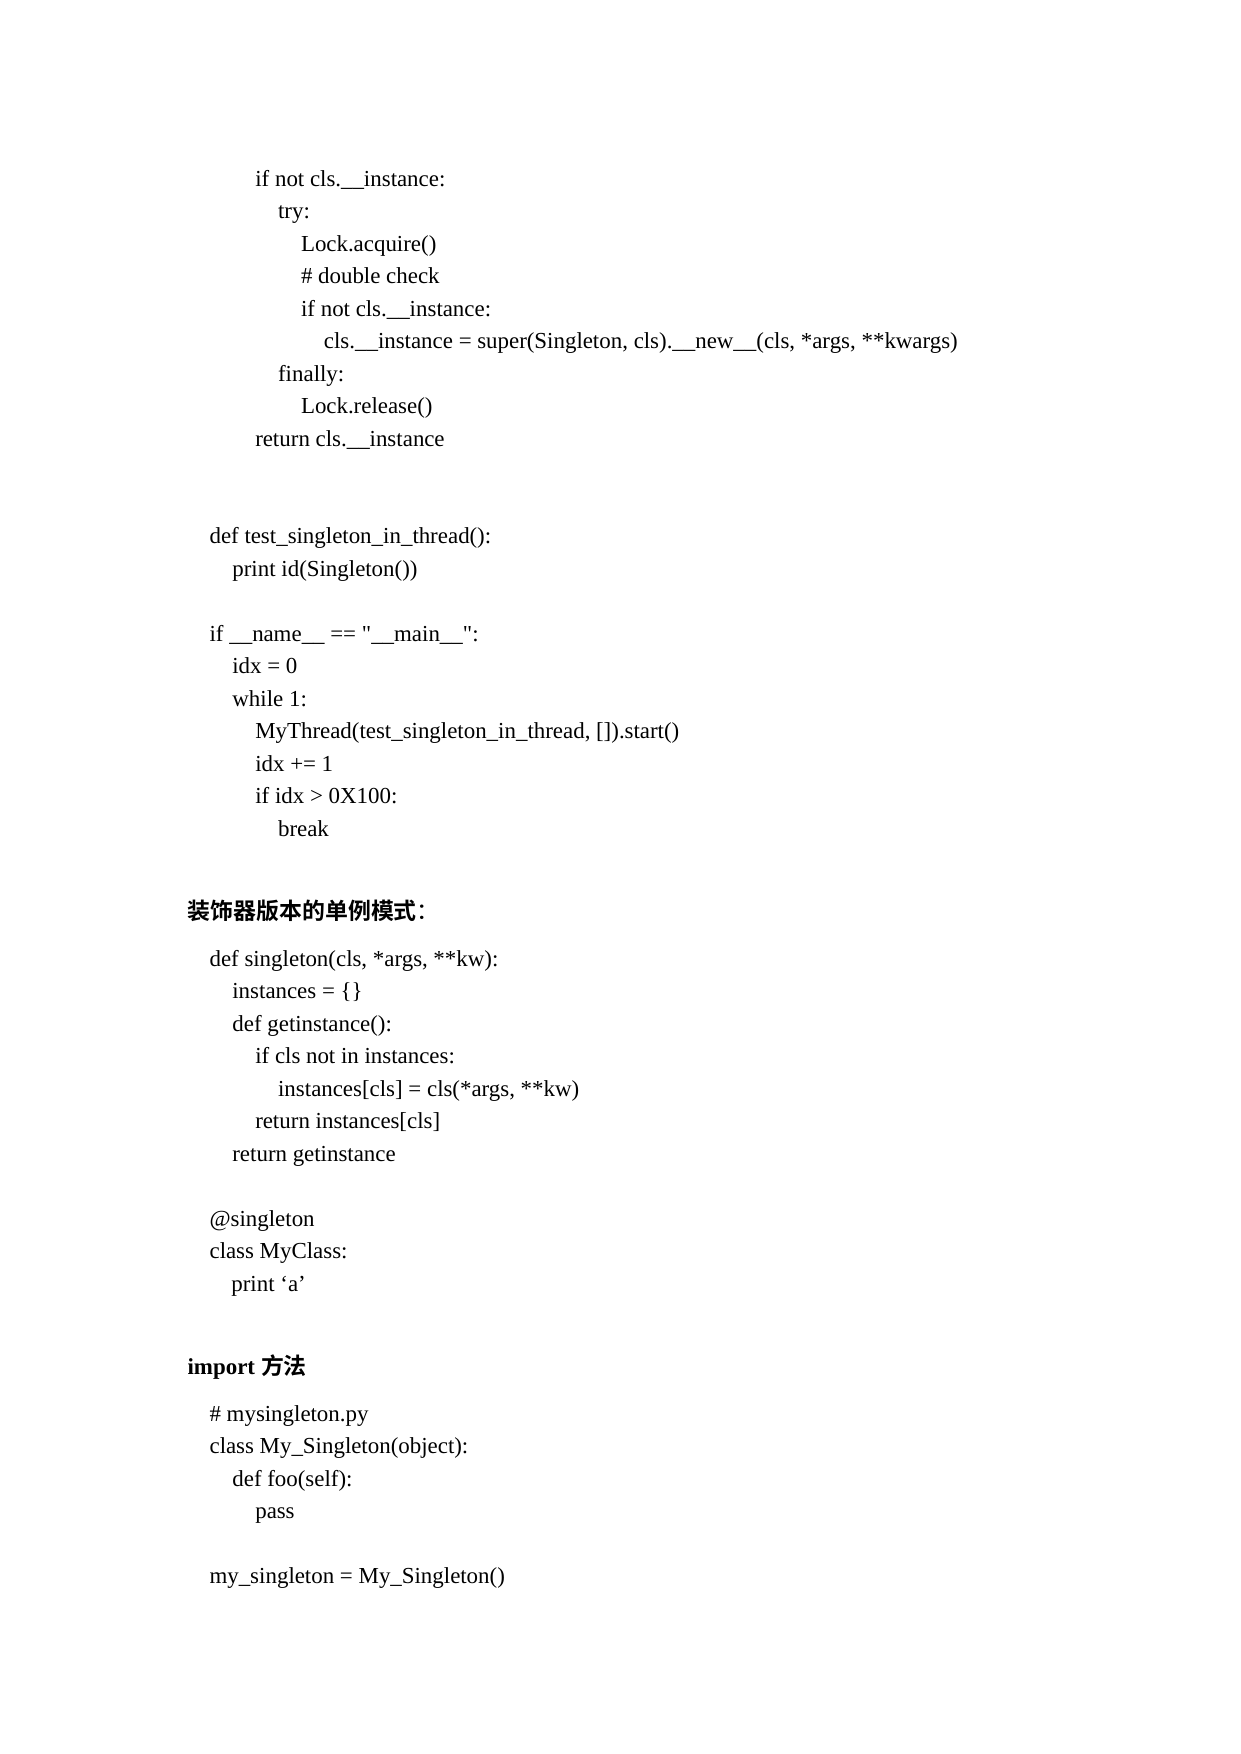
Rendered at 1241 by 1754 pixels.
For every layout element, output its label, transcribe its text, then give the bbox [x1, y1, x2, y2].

text try: [209, 194, 1053, 227]
text # double check [209, 259, 1053, 292]
text def singleton(cls, *args, **kw): [209, 942, 1053, 974]
text idx = 0 [209, 649, 1053, 682]
text idx += 1 [209, 747, 1053, 779]
text cls.__instance = super(Singleton, cls).__new__(cls, *args, **kwargs) [209, 324, 1053, 357]
text break [209, 812, 1053, 844]
text def foo(self): [209, 1462, 1053, 1494]
text print ‘a’ [209, 1267, 1053, 1299]
text Lock.acquire() [209, 227, 1053, 259]
text my_singleton = My_Singleton() [209, 1559, 1053, 1592]
text # mysingleton.py [209, 1397, 1053, 1429]
text Lock.release() [209, 389, 1053, 422]
text return cls.__instance [209, 422, 1053, 454]
text instances[cls] = cls(*args, **kw) [209, 1072, 1053, 1104]
text def getinstance(): [209, 1007, 1053, 1039]
text import 方法 [187, 1332, 1053, 1397]
text @singleton [209, 1202, 1053, 1234]
text 装饰器版本的单例模式： [187, 877, 1053, 942]
text def test_singleton_in_thread(): [209, 519, 1053, 552]
text MyThread(test_singleton_in_thread, []).start() [209, 714, 1053, 747]
text return instances[cls] [209, 1104, 1053, 1137]
text if __name__ == "__main__": [209, 617, 1053, 649]
text pass [209, 1494, 1053, 1527]
text return getinstance [209, 1137, 1053, 1169]
text class My_Singleton(object): [209, 1429, 1053, 1462]
text instances = {} [209, 974, 1053, 1007]
text if not cls.__instance: [209, 162, 1053, 194]
text if idx > 0X100: [209, 779, 1053, 812]
text finally: [209, 357, 1053, 389]
text print id(Singleton()) [209, 552, 1053, 584]
text if cls not in instances: [209, 1039, 1053, 1072]
text while 1: [209, 682, 1053, 714]
text class MyClass: [209, 1234, 1053, 1267]
text if not cls.__instance: [209, 292, 1053, 324]
